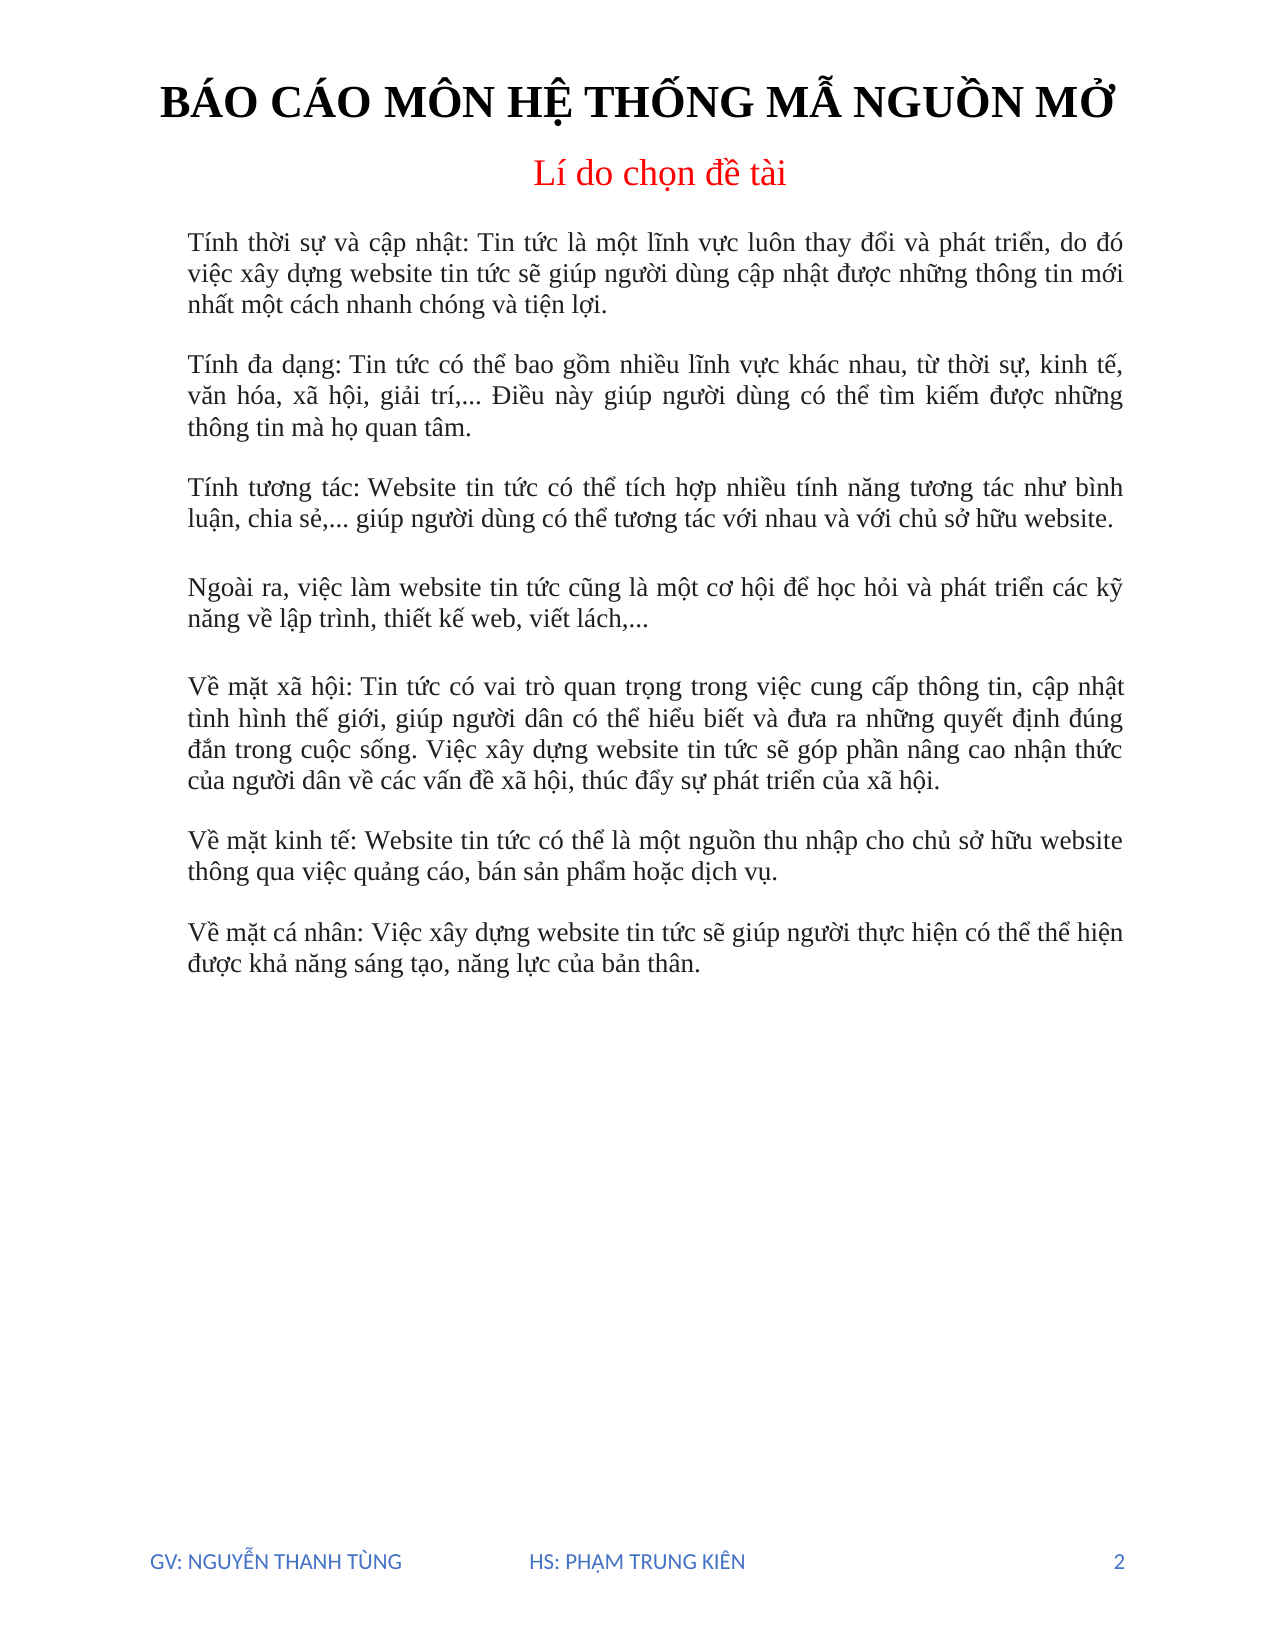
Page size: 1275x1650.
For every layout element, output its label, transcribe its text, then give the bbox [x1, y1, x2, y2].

text Về mặt xã hội: Tin tức có vai trò quan trọng trong việc cung cấp thông tin, cập nhật tình hình thế giới, giúp người dân có thể hiểu biết và đưa ra những quyết định đúng đắn trong cuộc sống. Việc xây dựng website tin tức sẽ góp phần nâng cao nhận thức của người dân về các vấn đề xã hội, thúc đẩy sự phát triển của xã hội. [187, 671, 1125, 795]
text Về mặt kinh tế: Website tin tức có thể là một nguồn thu nhập cho chủ sở hữu website thông qua việc quảng cáo, bán sản phẩm hoặc dịch vụ. [187, 824, 1125, 887]
text Ngoài ra, việc làm website tin tức cũng là một cơ hội để học hỏi và phát triển các kỹ năng về lập trình, thiết kế web, viết lách,... [187, 571, 1125, 633]
text Tính đa dạng: Tin tức có thể bao gồm nhiều lĩnh vực khác nhau, từ thời sự, kinh tế, văn hóa, xã hội, giải trí,... Điều này giúp người dùng có thể tìm kiếm được những thông tin mà họ quan tâm. [187, 348, 1125, 442]
text Tính tương tác: Website tin tức có thể tích hợp nhiều tính năng tương tác như bình luận, chia sẻ,... giúp người dùng có thể tương tác với nhau và với chủ sở hữu website. [187, 471, 1125, 533]
text Về mặt cá nhân: Việc xây dựng website tin tức sẽ giúp người thực hiện có thể thể hiện được khả năng sáng tạo, năng lực của bản thân. [187, 916, 1125, 978]
subtitle Lí do chọn đề tài [195, 150, 1125, 193]
text Tính thời sự và cập nhật: Tin tức là một lĩnh vực luôn thay đổi và phát triển, do đó việc xây dựng website tin tức sẽ giúp người dùng cập nhật được những thông tin mới nhất một cách nhanh chóng và tiện lợi. [187, 226, 1125, 319]
